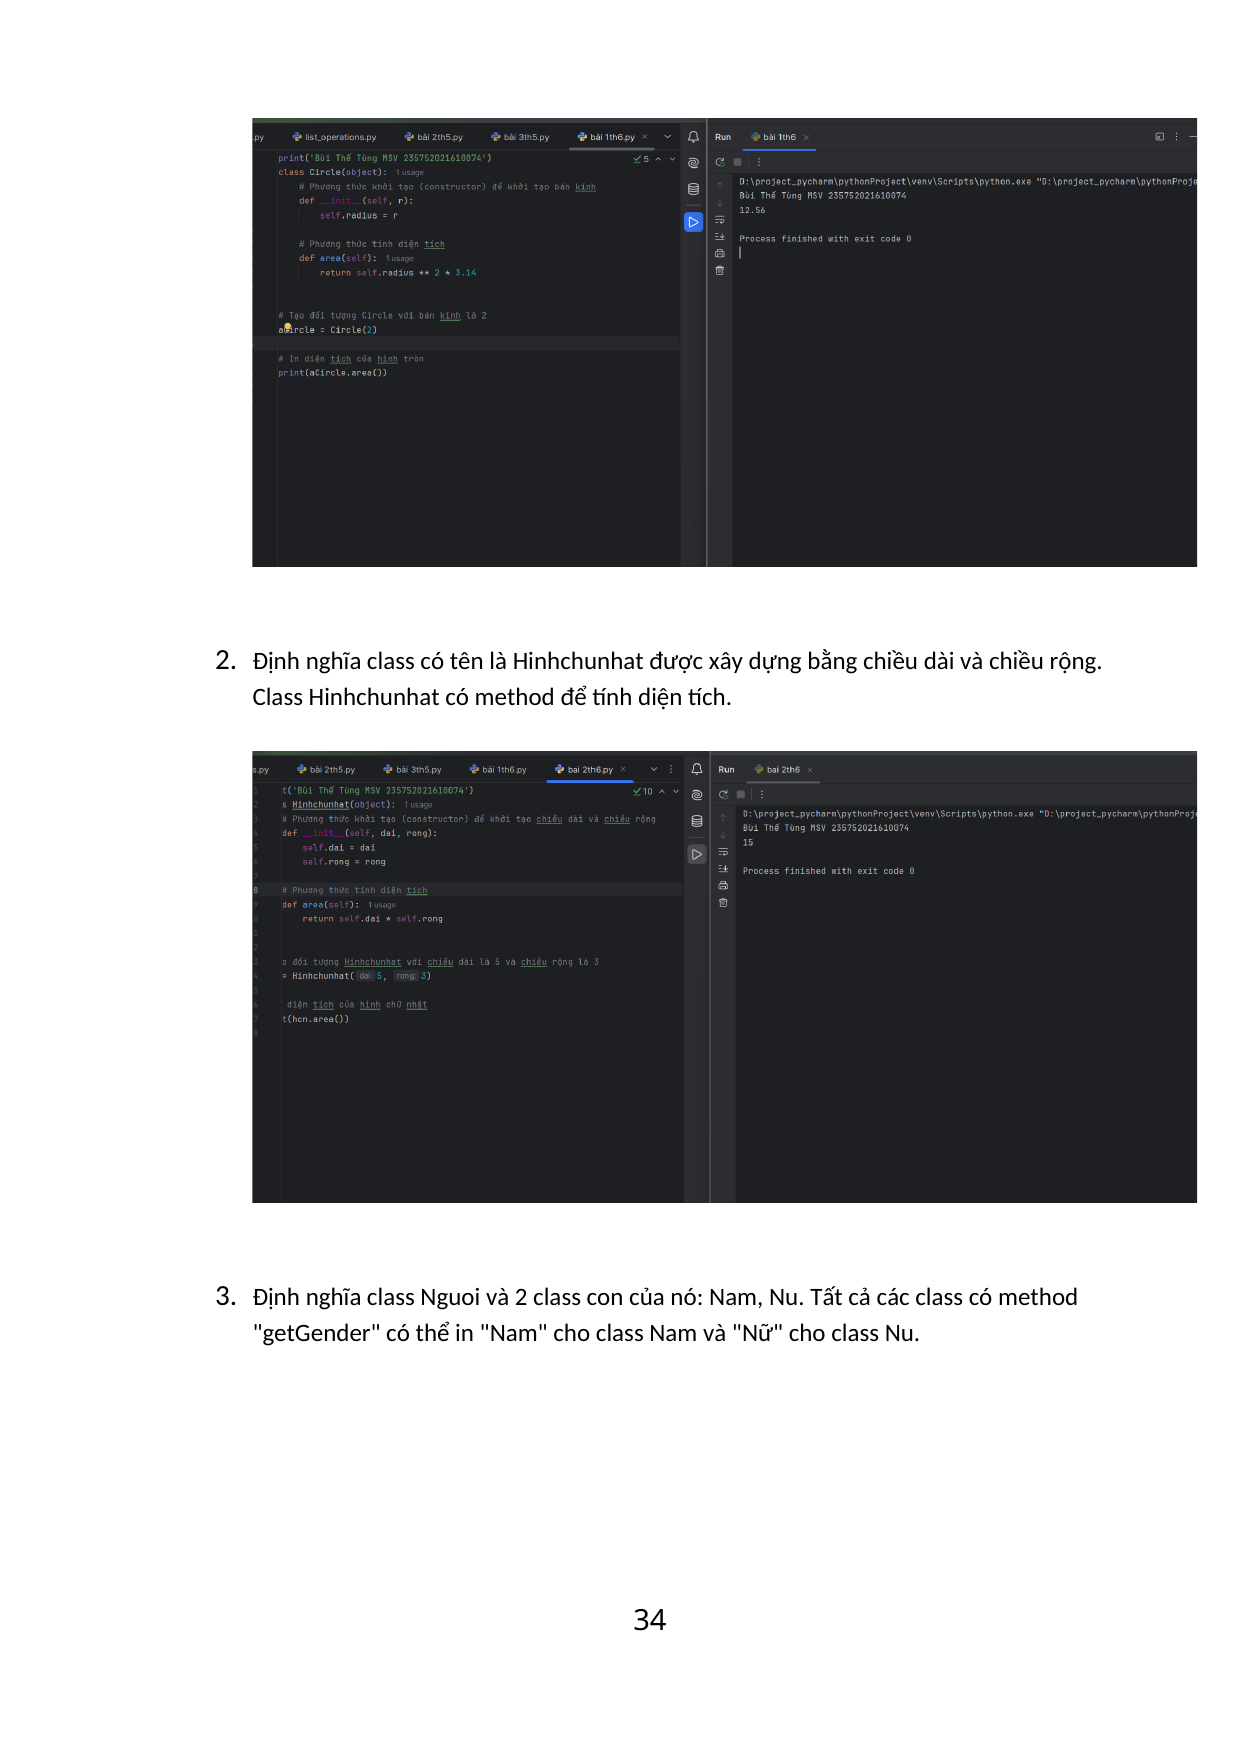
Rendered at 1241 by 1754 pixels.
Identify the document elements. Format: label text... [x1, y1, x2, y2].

picture [252, 118, 1198, 567]
list Định nghĩa class Nguoi và 2 class con của nó: Nam, Nu. Tất cả các class có method "getGender" có thể in "Nam" cho class Nam và "Nữ" cho class Nu. [215, 1277, 1122, 1348]
list Định nghĩa class có tên là Hinhchunhat được xây dựng bằng chiều dài và chiều rộng. Class Hinhchunhat có method để tính diện tích. [215, 641, 1122, 712]
picture [252, 751, 1198, 1203]
